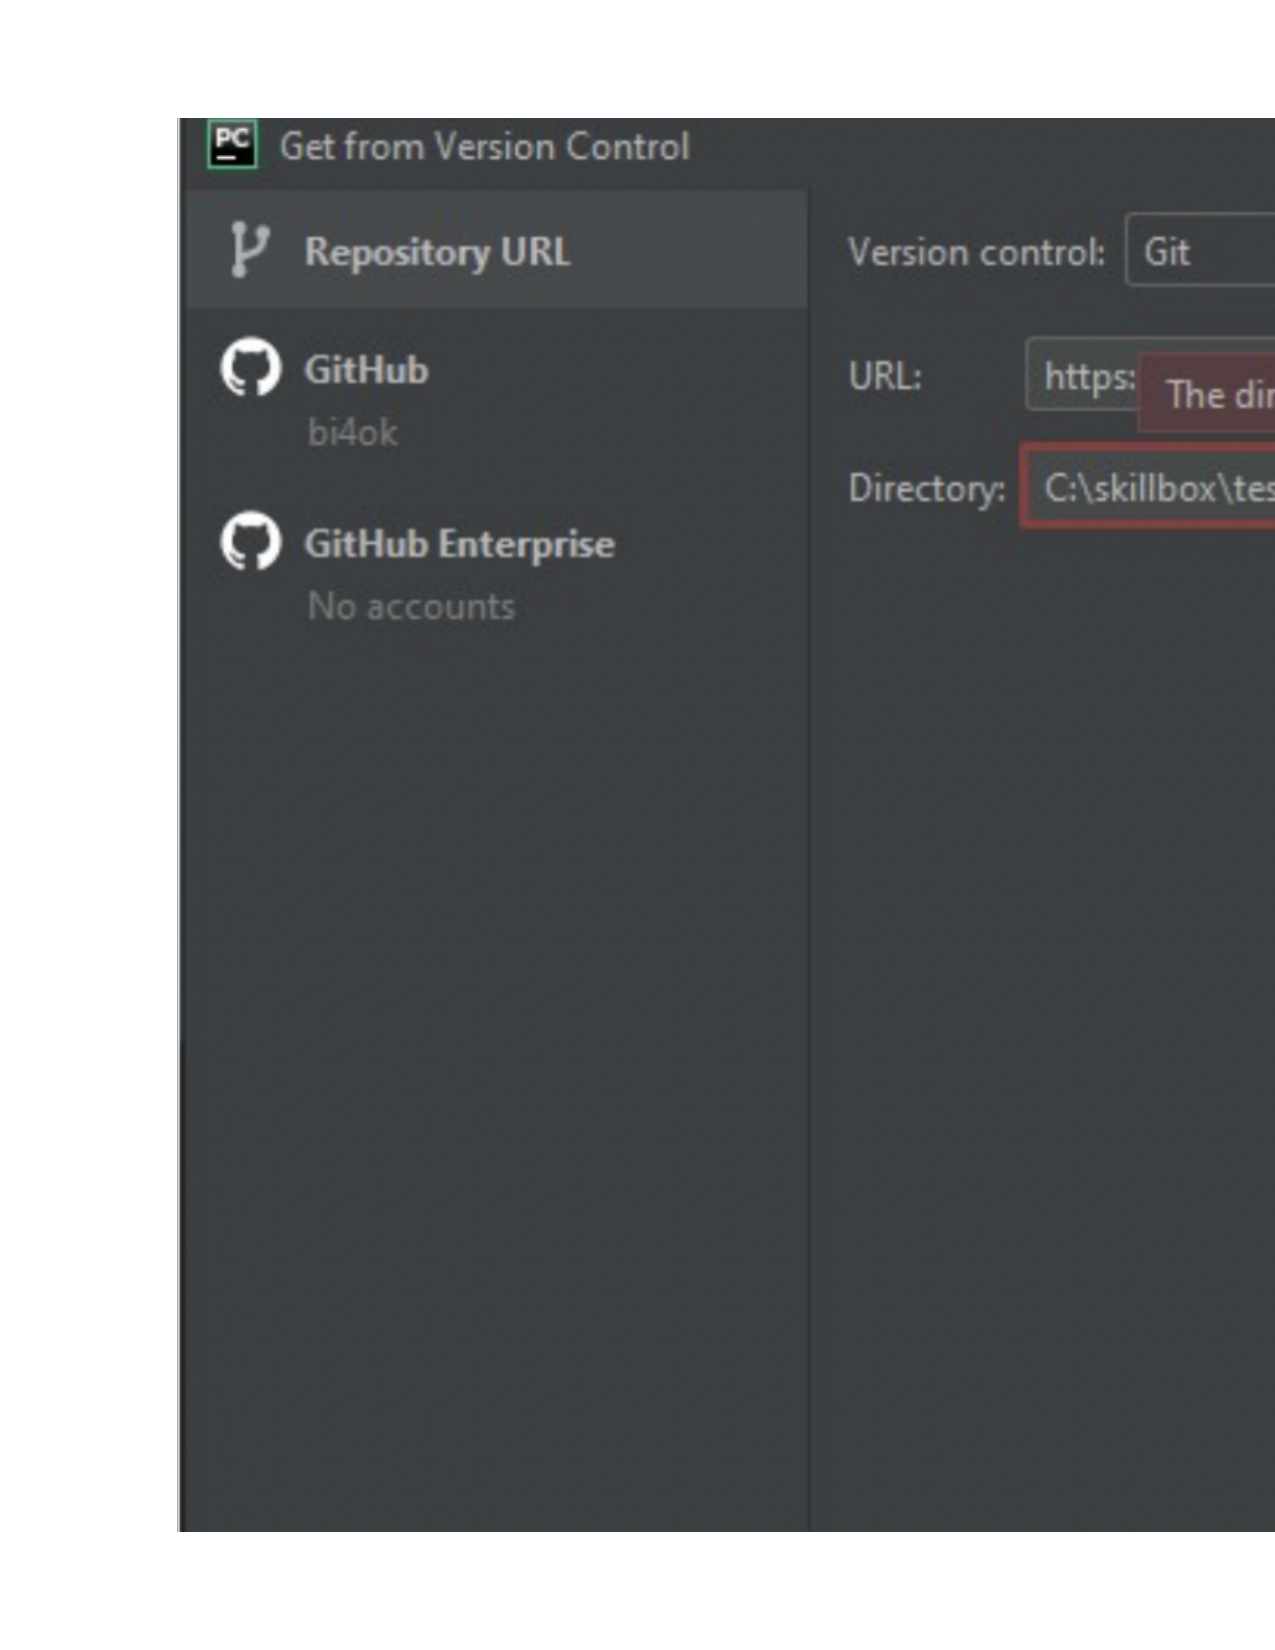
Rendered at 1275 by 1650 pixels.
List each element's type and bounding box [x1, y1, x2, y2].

picture [177, 118, 1275, 1532]
